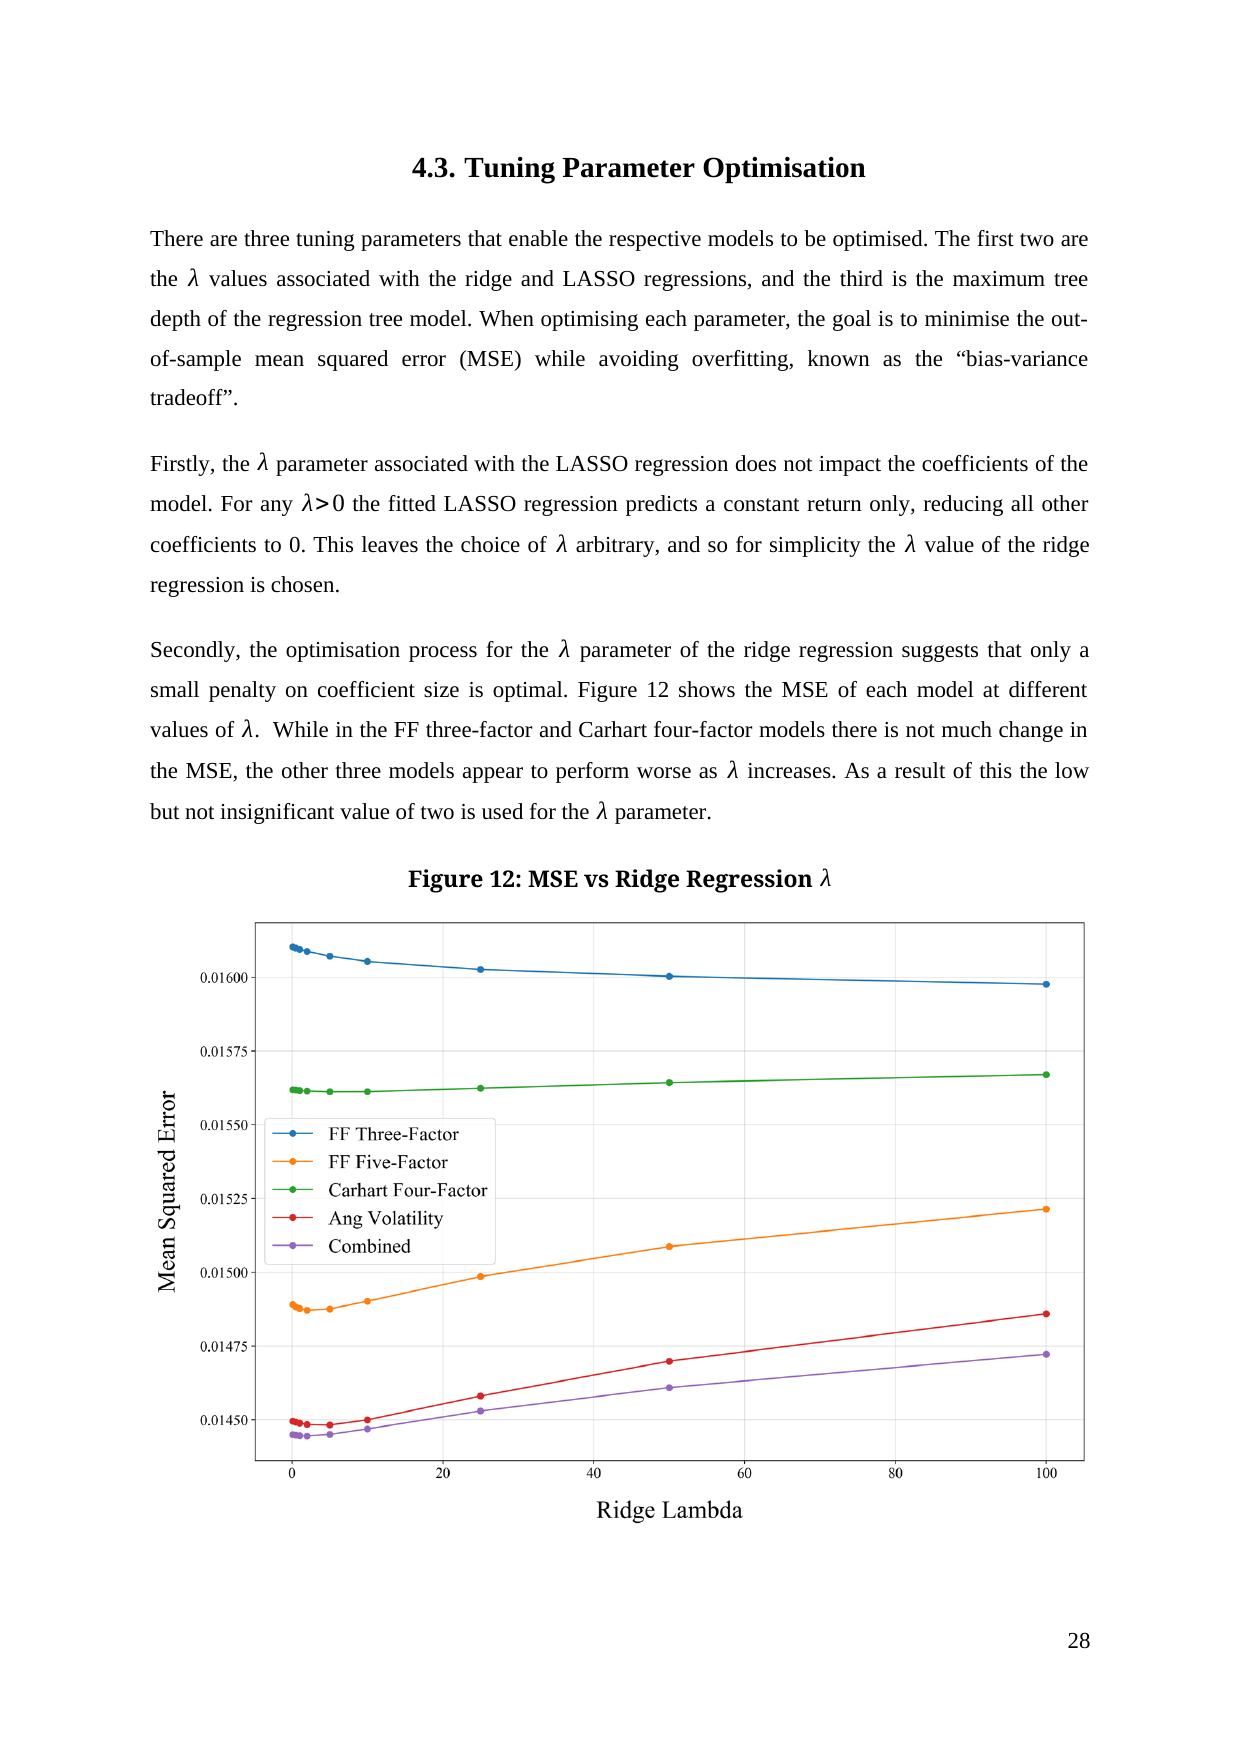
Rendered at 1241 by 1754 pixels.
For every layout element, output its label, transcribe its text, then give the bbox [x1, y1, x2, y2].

text There are three tuning parameters that enable the respective models to be optimised. The first two are the values associated with the ridge and LASSO regressions, and the third is the maximum tree depth of the regression tree model. When optimising each parameter, the goal is to minimise the out-of-sample mean squared error (MSE) while avoiding overfitting, known as the “bias-variance tradeoff”. [150, 225, 1090, 411]
picture [150, 915, 1091, 1530]
text Firstly, the parameter associated with the LASSO regression does not impact the coefficients of the model. For any the fitted LASSO regression predicts a constant return only, reducing all other coefficients to 0. This leaves the choice of arbitrary, and so for simplicity the value of the ridge regression is chosen. [150, 449, 1090, 597]
text Tuning Parameter Optimisation [187, 150, 1090, 183]
text Secondly, the optimisation process for the parameter of the ridge regression suggests that only a small penalty on coefficient size is optimal. Figure 12 shows the MSE of each model at different values of . While in the FF three-factor and Carhart four-factor models there is not much change in the MSE, the other three models appear to perform worse as increases. As a result of this the low but not insignificant value of two is used for the parameter. [150, 636, 1090, 825]
